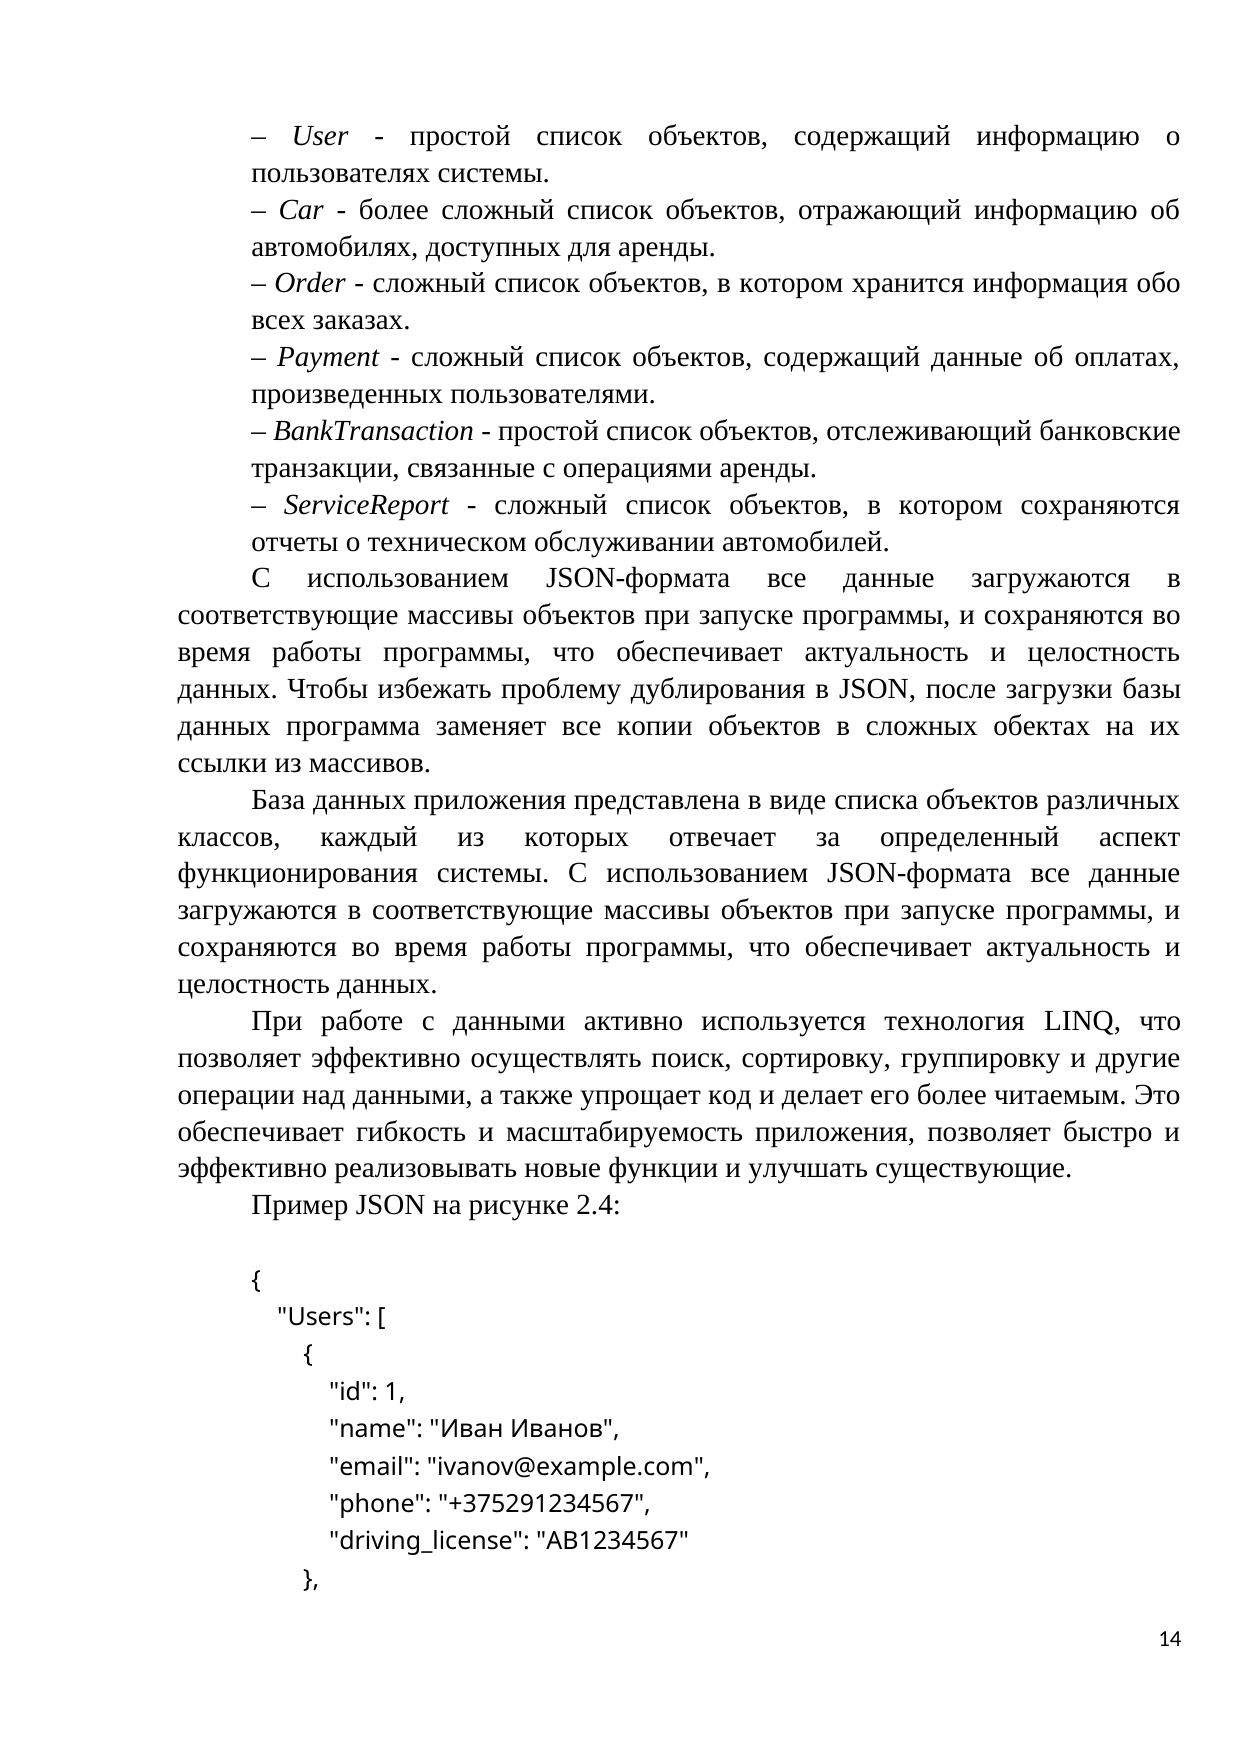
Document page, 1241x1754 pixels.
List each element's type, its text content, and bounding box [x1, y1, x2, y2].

text "driving_license": "AB1234567" [177, 1523, 1181, 1557]
text { [177, 1336, 1181, 1370]
text – Payment - сложный список объектов, содержащий данные об оплатах, произведенных пользователями. [251, 339, 1181, 410]
text "Users": [ [177, 1299, 1181, 1333]
text – User - простой список объектов, содержащий информацию о пользователях системы. [251, 118, 1181, 188]
text База данных приложения представлена в виде списка объектов различных классов, каждый из которых отвечает за определенный аспект функционирования системы. С использованием JSON-формата все данные загружаются в соответствующие массивы объектов при запуске программы, и сохраняются во время работы программы, что обеспечивает актуальность и целостность данных. [177, 782, 1181, 1000]
text С использованием JSON-формата все данные загружаются в соответствующие массивы объектов при запуске программы, и сохраняются во время работы программы, что обеспечивает актуальность и целостность данных. Чтобы избежать проблему дублирования в JSON, после загрузки базы данных программа заменяет все копии объектов в сложных обектах на их ссылки из массивов. [177, 561, 1181, 778]
text – Car - более сложный список объектов, отражающий информацию об автомобилях, доступных для аренды. [251, 192, 1181, 262]
text "email": "ivanov@example.com", [177, 1448, 1181, 1482]
text – Order - сложный список объектов, в котором хранится информация обо всех заказах. [251, 266, 1181, 336]
text }, [177, 1560, 1181, 1594]
text "id": 1, [177, 1373, 1181, 1407]
text "name": "Иван Иванов", [177, 1411, 1181, 1445]
text При работе с данными активно используется технология LINQ, что позволяет эффективно осуществлять поиск, сортировку, группировку и другие операции над данными, а также упрощает код и делает его более читаемым. Это обеспечивает гибкость и масштабируемость приложения, позволяет быстро и эффективно реализовывать новые функции и улучшать существующие. [177, 1003, 1181, 1184]
text – ServiceReport - сложный список объектов, в котором сохраняются отчеты о техническом обслуживании автомобилей. [251, 487, 1181, 557]
text { [177, 1261, 1181, 1295]
text Пример JSON на рисунке 2.4: [177, 1187, 1181, 1221]
text – BankTransaction - простой список объектов, отслеживающий банковские транзакции, связанные с операциями аренды. [251, 413, 1181, 483]
text "phone": "+375291234567", [177, 1486, 1181, 1520]
